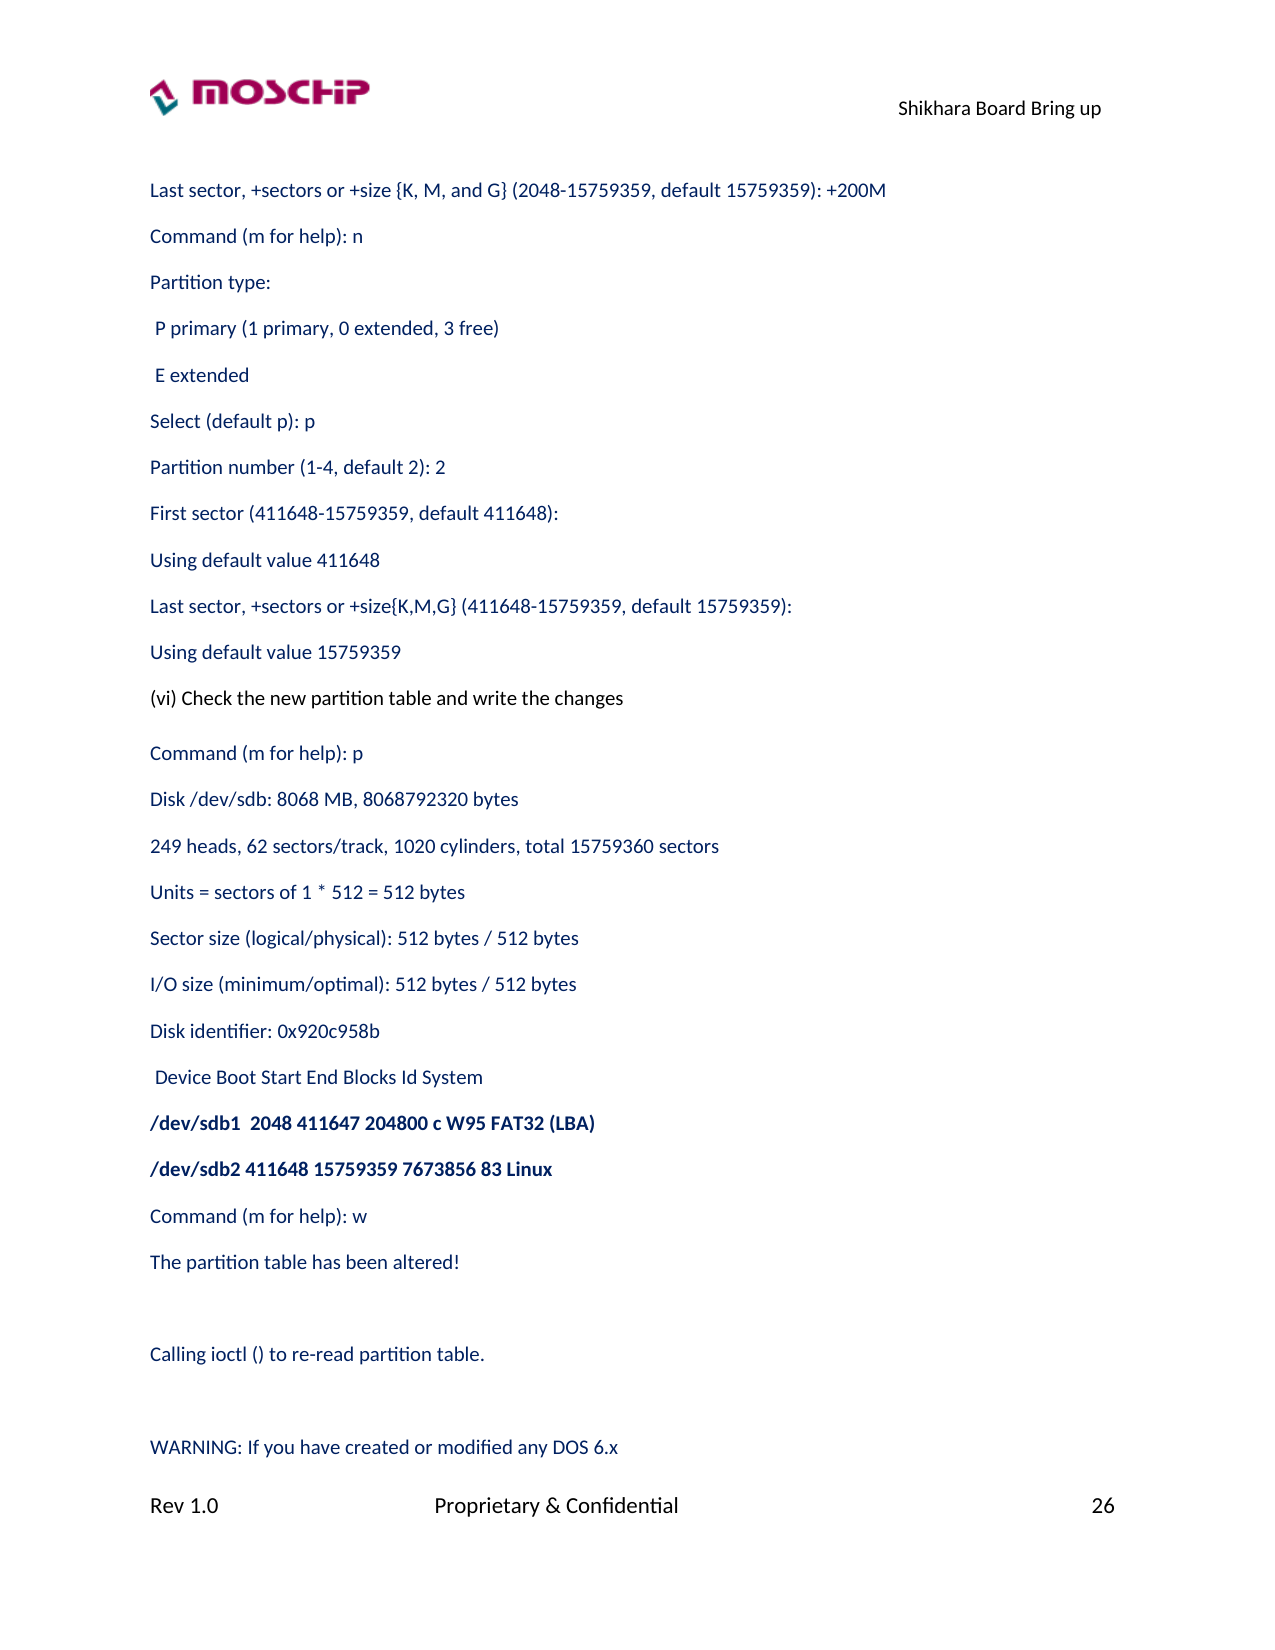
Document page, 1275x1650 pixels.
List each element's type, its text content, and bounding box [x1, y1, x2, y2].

text E extended [150, 362, 1125, 387]
text /dev/sdb2 411648 15759359 7673856 83 Linux [150, 1157, 1125, 1182]
picture [150, 75, 371, 116]
text /dev/sdb1 2048 411647 204800 c W95 FAT32 (LBA) [150, 1110, 1125, 1136]
text (vi) Check the new partition table and write the changes [150, 686, 1125, 711]
text Command (m for help): p [150, 740, 1125, 766]
text Sector size (logical/physical): 512 bytes / 512 bytes [150, 925, 1125, 951]
text Partition number (1-4, default 2): 2 [150, 454, 1125, 480]
text 249 heads, 62 sectors/track, 1020 cylinders, total 15759360 sectors [150, 833, 1125, 858]
text Disk /dev/sdb: 8068 MB, 8068792320 bytes [150, 787, 1125, 812]
text The partition table has been altered! [150, 1249, 1125, 1274]
text I/O size (minimum/optimal): 512 bytes / 512 bytes [150, 972, 1125, 997]
text P primary (1 primary, 0 extended, 3 free) [150, 316, 1125, 341]
text WARNING: If you have created or modified any DOS 6.x [150, 1434, 1125, 1459]
text Calling ioctl () to re-read partition table. [150, 1342, 1125, 1367]
text First sector (411648-15759359, default 411648): [150, 501, 1125, 526]
text Disk identifier: 0x920c958b [150, 1018, 1125, 1043]
text Using default value 411648 [150, 547, 1125, 572]
text Command (m for help): w [150, 1203, 1125, 1228]
text Select (default p): p [150, 408, 1125, 433]
text Last sector, +sectors or +size {K, M, and G} (2048-15759359, default 15759359): +200M [150, 177, 1125, 202]
text Device Boot Start End Blocks Id System [150, 1064, 1125, 1089]
text Units = sectors of 1 * 512 = 512 bytes [150, 879, 1125, 904]
text Command (m for help): n [150, 223, 1125, 248]
text Last sector, +sectors or +size{K,M,G} (411648-15759359, default 15759359): [150, 593, 1125, 618]
text Partition type: [150, 269, 1125, 295]
text Using default value 15759359 [150, 639, 1125, 665]
